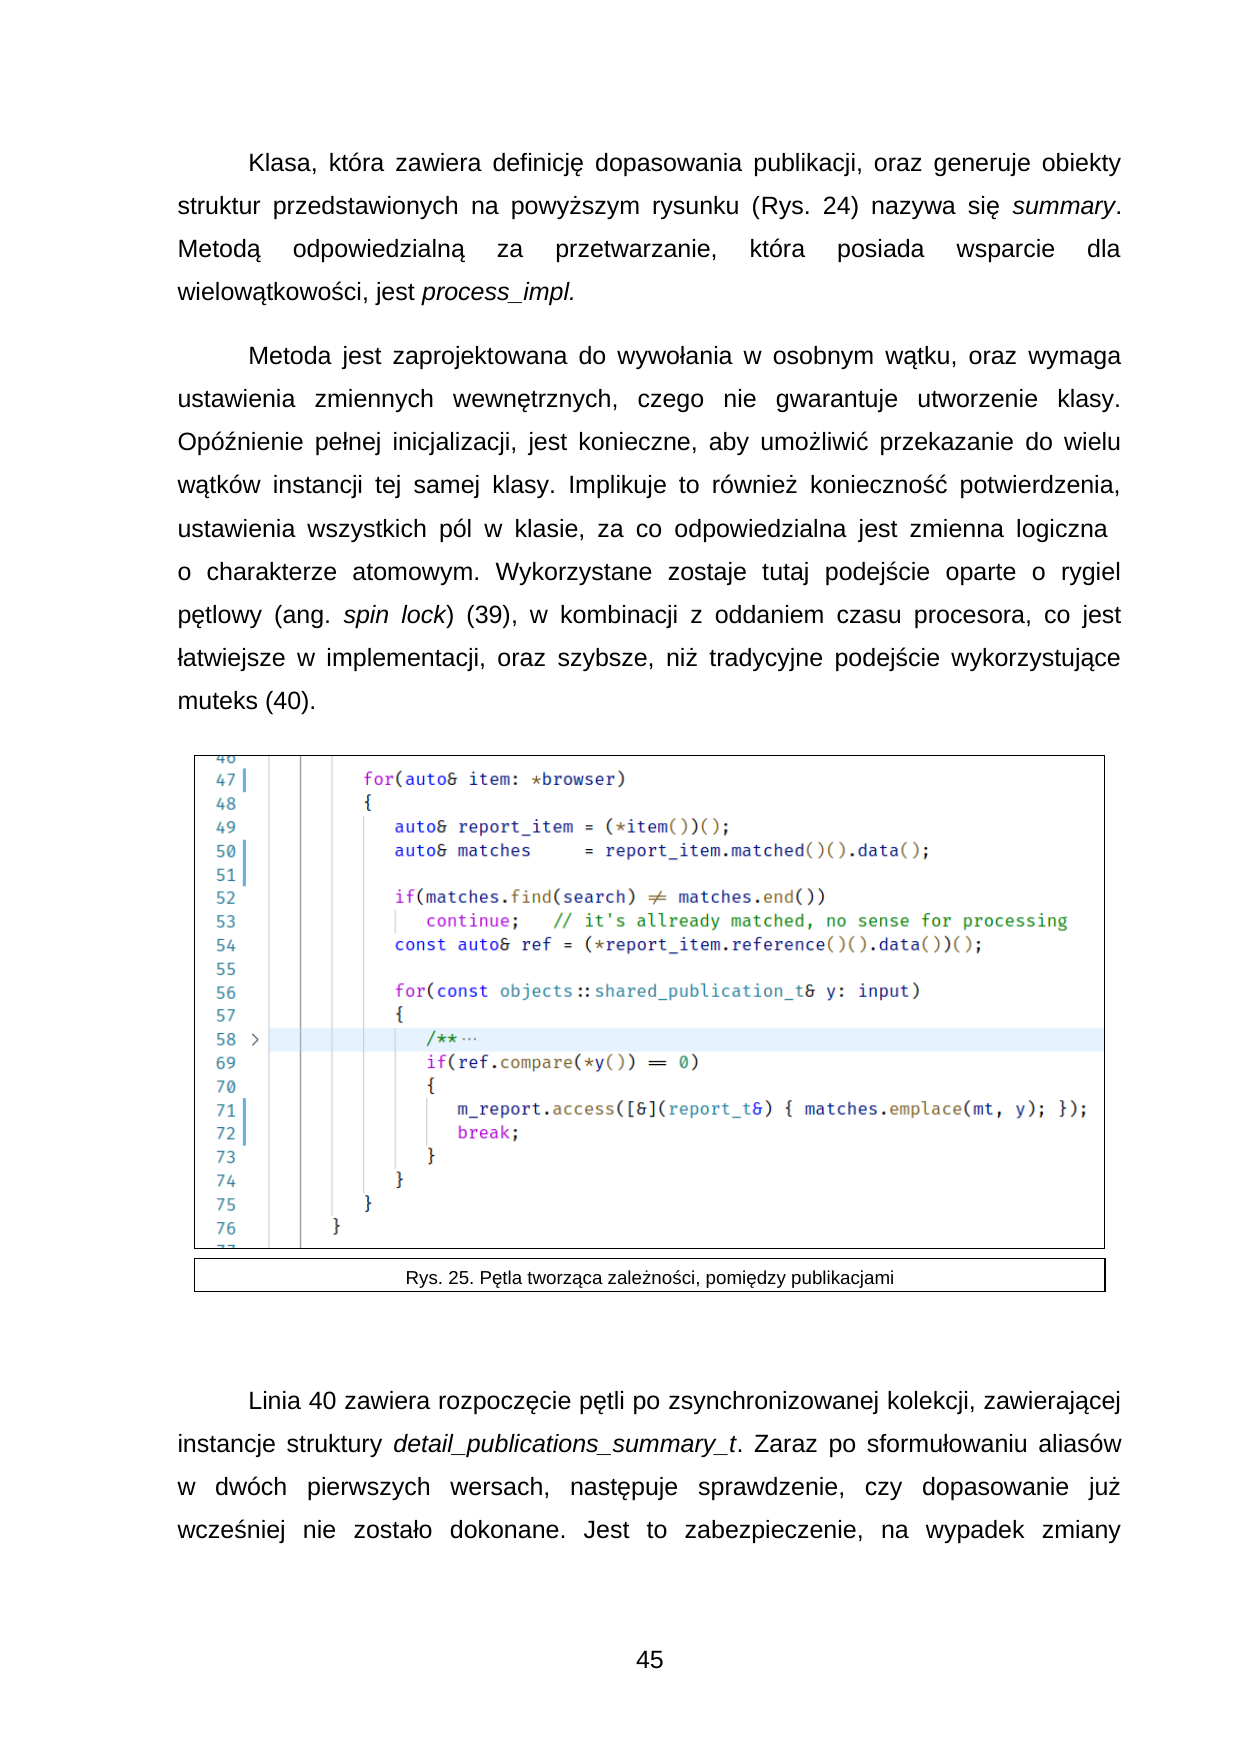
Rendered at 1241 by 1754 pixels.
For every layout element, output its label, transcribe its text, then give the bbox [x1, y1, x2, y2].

text Klasa, która zawiera definicję dopasowania publikacji, oraz generuje obiekty struktur przedstawionych na powyższym rysunku (Rys. 24) nazywa się summary. Metodą odpowiedzialną za przetwarzanie, która posiada wsparcie dla wielowątkowości, jest process_impl. [177, 148, 1122, 306]
text Metoda jest zaprojektowana do wywołania w osobnym wątku, oraz wymaga ustawienia zmiennych wewnętrznych, czego nie gwarantuje utworzenie klasy. Opóźnienie pełnej inicjalizacji, jest konieczne, aby umożliwić przekazanie do wielu wątków instancji tej samej klasy. Implikuje to również konieczność potwierdzenia, ustawienia wszystkich pól w klasie, za co odpowiedzialna jest zmienna logiczna o charakterze atomowym. Wykorzystane zostaje tutaj podejście oparte o rygiel pętlowy (ang. spin lock) , w kombinacji z oddaniem czasu procesora, co jest łatwiejsze w implementacji, oraz szybsze, niż tradycyjne podejście wykorzystujące muteks . [177, 341, 1122, 715]
picture [195, 756, 1104, 1248]
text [177, 750, 1122, 1544]
